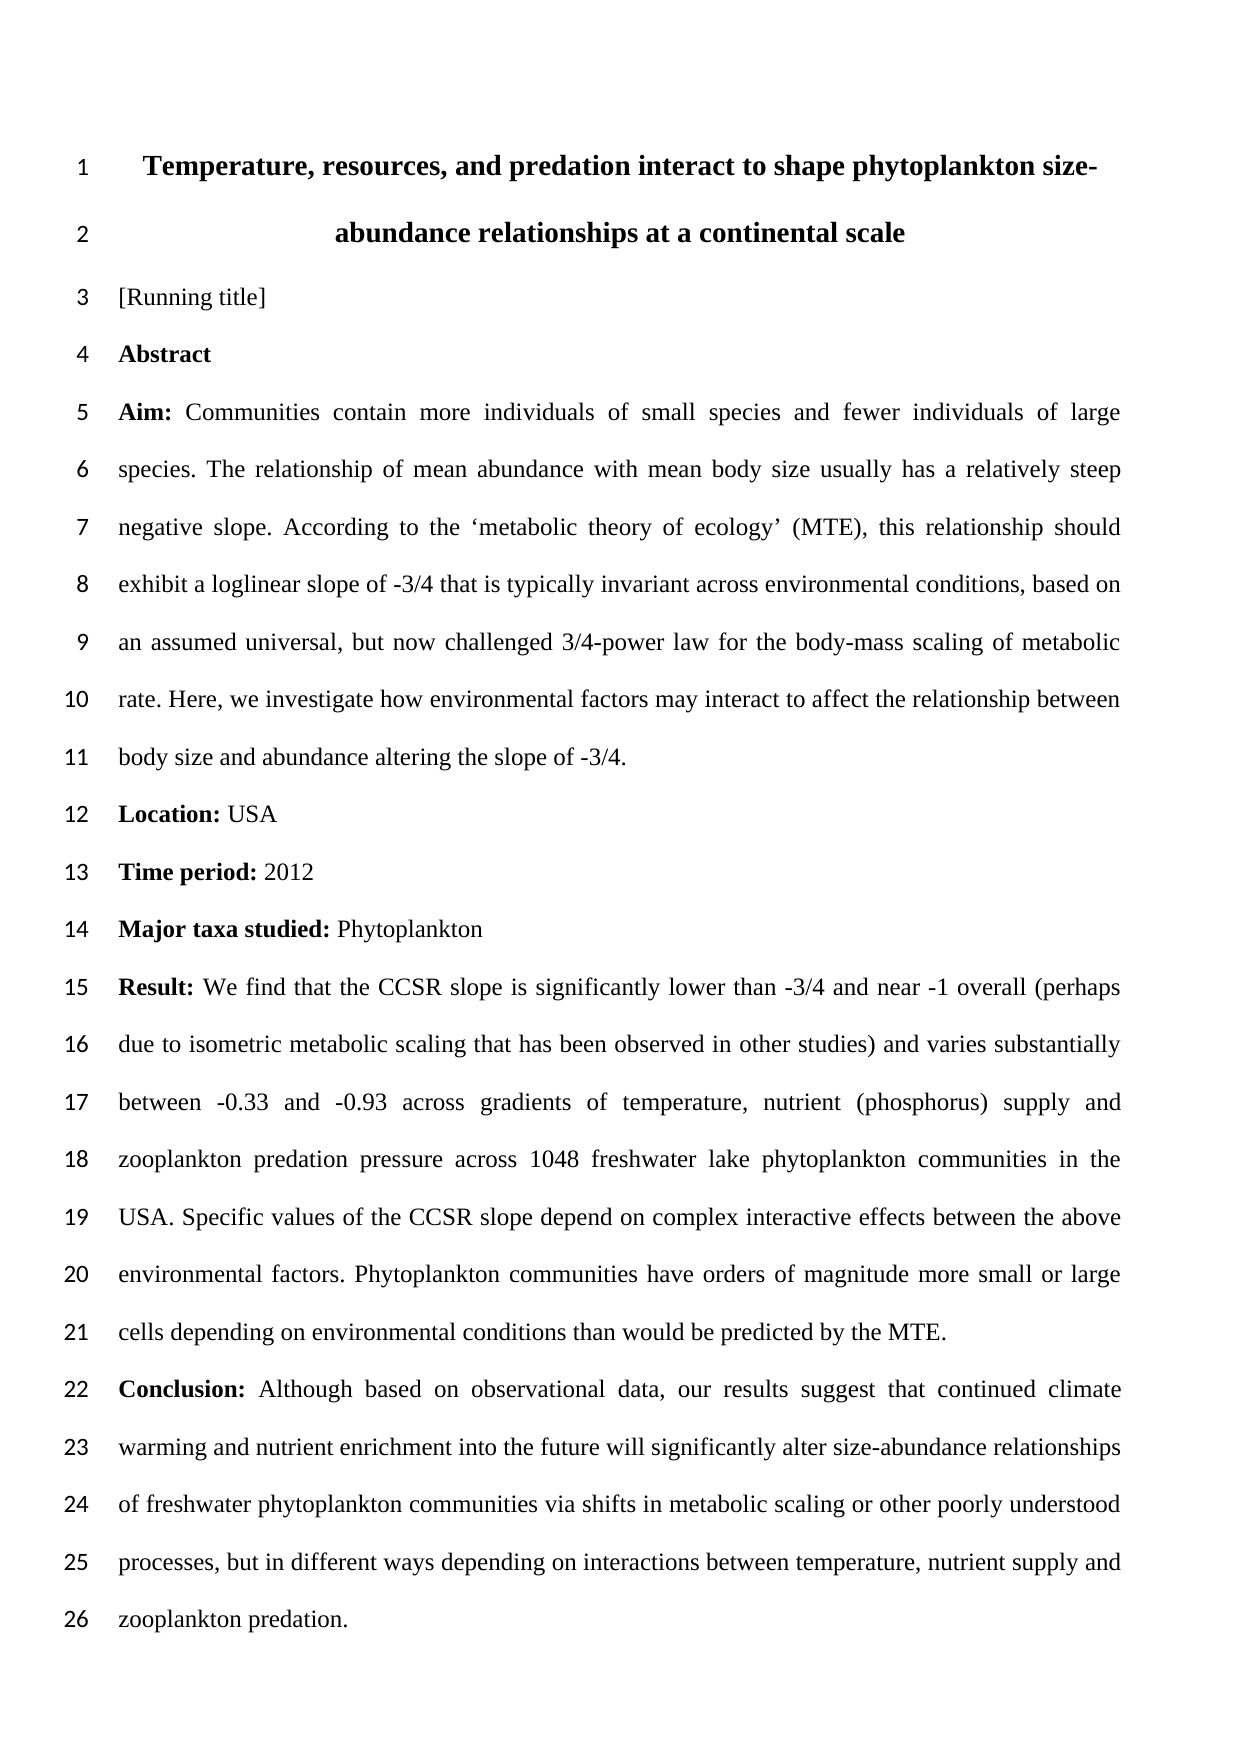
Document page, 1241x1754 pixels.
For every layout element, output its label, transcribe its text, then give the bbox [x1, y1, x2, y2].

text Result: We find that the CCSR slope is significantly lower than -3/4 and near -1 overall (perhaps due to isometric metabolic scaling that has been observed in other studies) and varies substantially between -0.33 and -0.93 across gradients of temperature, nutrient (phosphorus) supply and zooplankton predation pressure across 1048 freshwater lake phytoplankton communities in the USA. Specific values of the CCSR slope depend on complex interactive effects between the above environmental factors. Phytoplankton communities have orders of magnitude more small or large cells depending on environmental conditions than would be predicted by the MTE. [118, 972, 1122, 1346]
text Temperature, resources, and predation interact to shape phytoplankton size-abundance relationships at a continental scale [118, 148, 1122, 248]
text Abstract [118, 339, 1122, 368]
text Major taxa studied: Phytoplankton [118, 914, 1122, 943]
text Location: USA [118, 799, 1122, 828]
text Conclusion: Although based on observational data, our results suggest that continued climate warming and nutrient enrichment into the future will significantly alter size-abundance relationships of freshwater phytoplankton communities via shifts in metabolic scaling or other poorly understood processes, but in different ways depending on interactions between temperature, nutrient supply and zooplankton predation. [118, 1374, 1122, 1633]
text [Running title] [118, 282, 1122, 311]
text Time period: 2012 [118, 857, 1122, 886]
text Aim: Communities contain more individuals of small species and fewer individuals of large species. The relationship of mean abundance with mean body size usually has a relatively steep negative slope. According to the ‘metabolic theory of ecology’ (MTE), this relationship should exhibit a loglinear slope of -3/4 that is typically invariant across environmental conditions, based on an assumed universal, but now challenged 3/4-power law for the body-mass scaling of metabolic rate. Here, we investigate how environmental factors may interact to affect the relationship between body size and abundance altering the slope of -3/4. [118, 397, 1122, 771]
